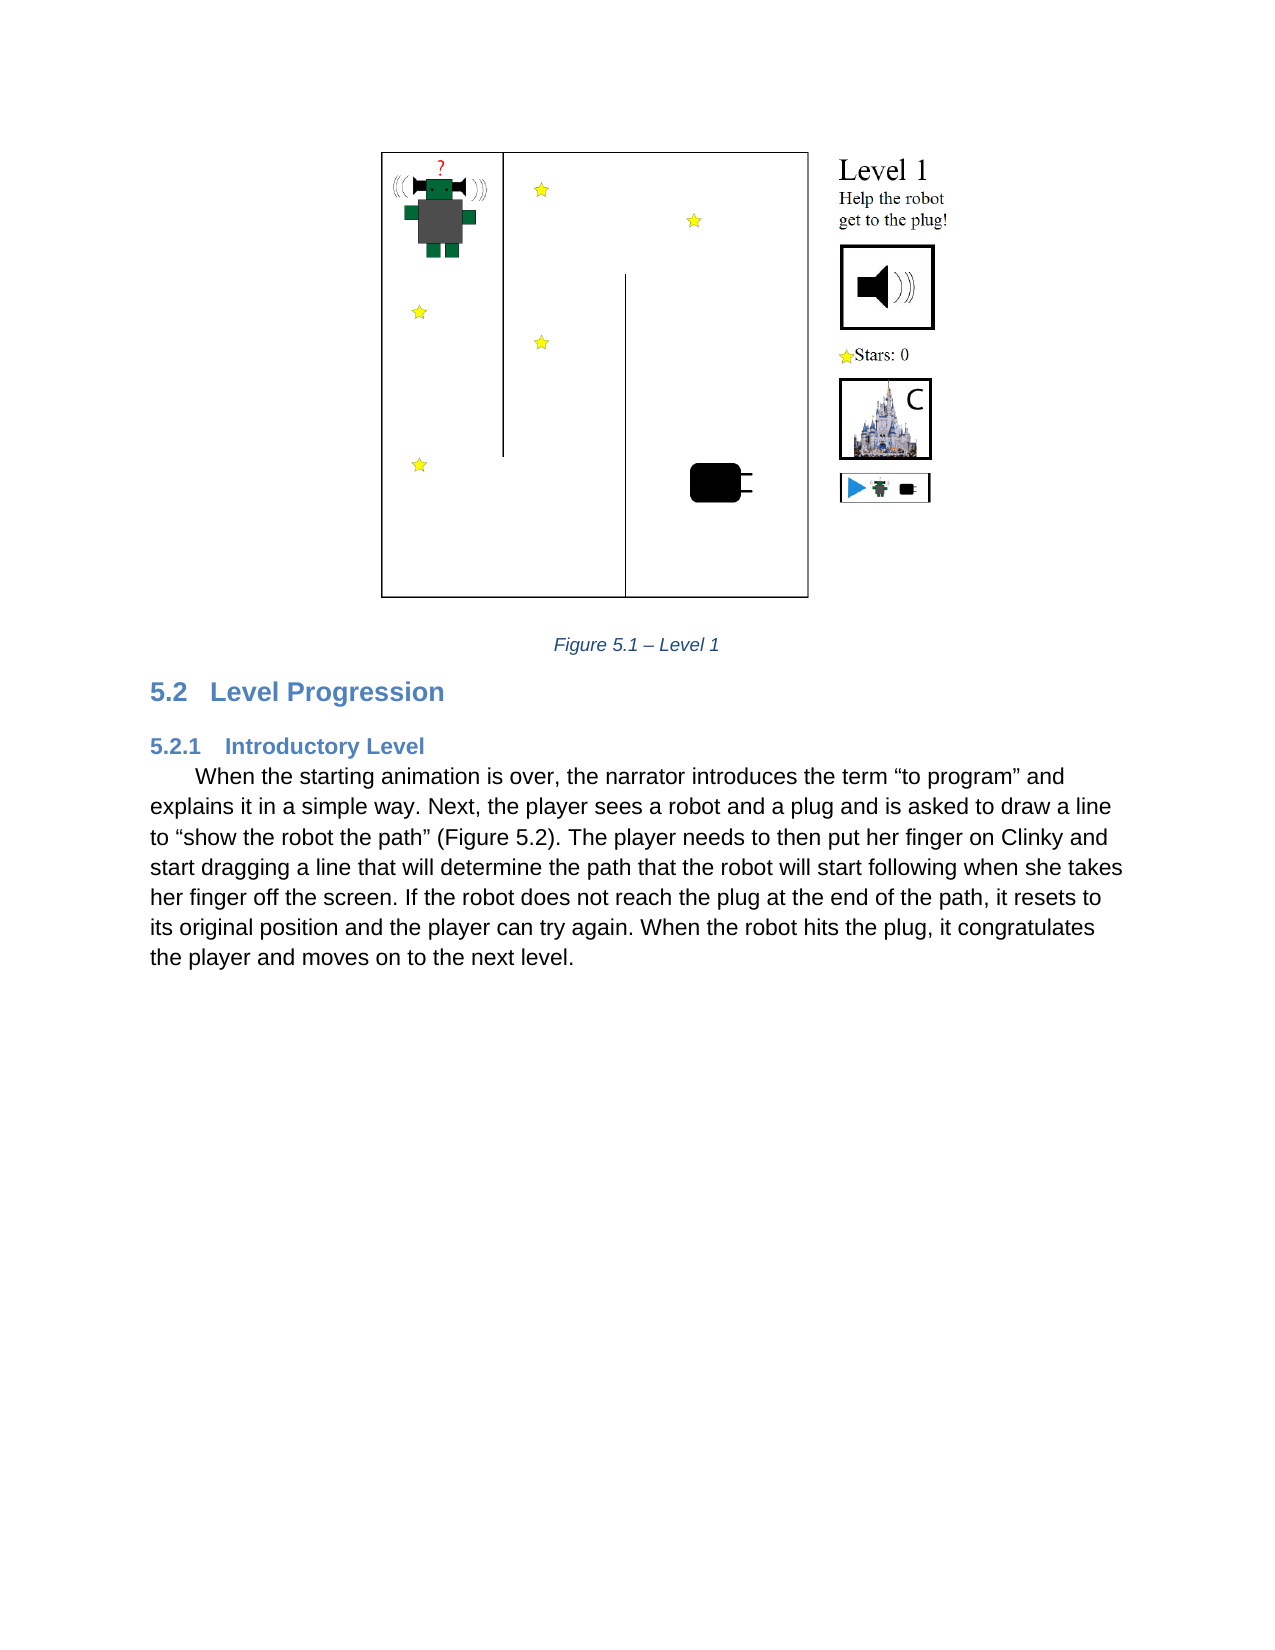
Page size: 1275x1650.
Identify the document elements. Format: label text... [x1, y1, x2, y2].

subtitle Introductory Level [150, 733, 1125, 759]
picture [379, 150, 956, 609]
subtitle Level Progression [150, 676, 1125, 707]
text When the starting animation is over, the narrator introduces the term “to program” and explains it in a simple way. Next, the player sees a robot and a plug and is asked to draw a line to “show the robot the path” (Figure 5.2). The player needs to then put her finger on Clinky and start dragging a line that will determine the path that the robot will start following when she takes her finger off the screen. If the robot does not reach the plug at the end of the path, it resets to its original position and the player can try again. When the robot hits the plug, it congratulates the player and moves on to the next level. [150, 763, 1125, 971]
